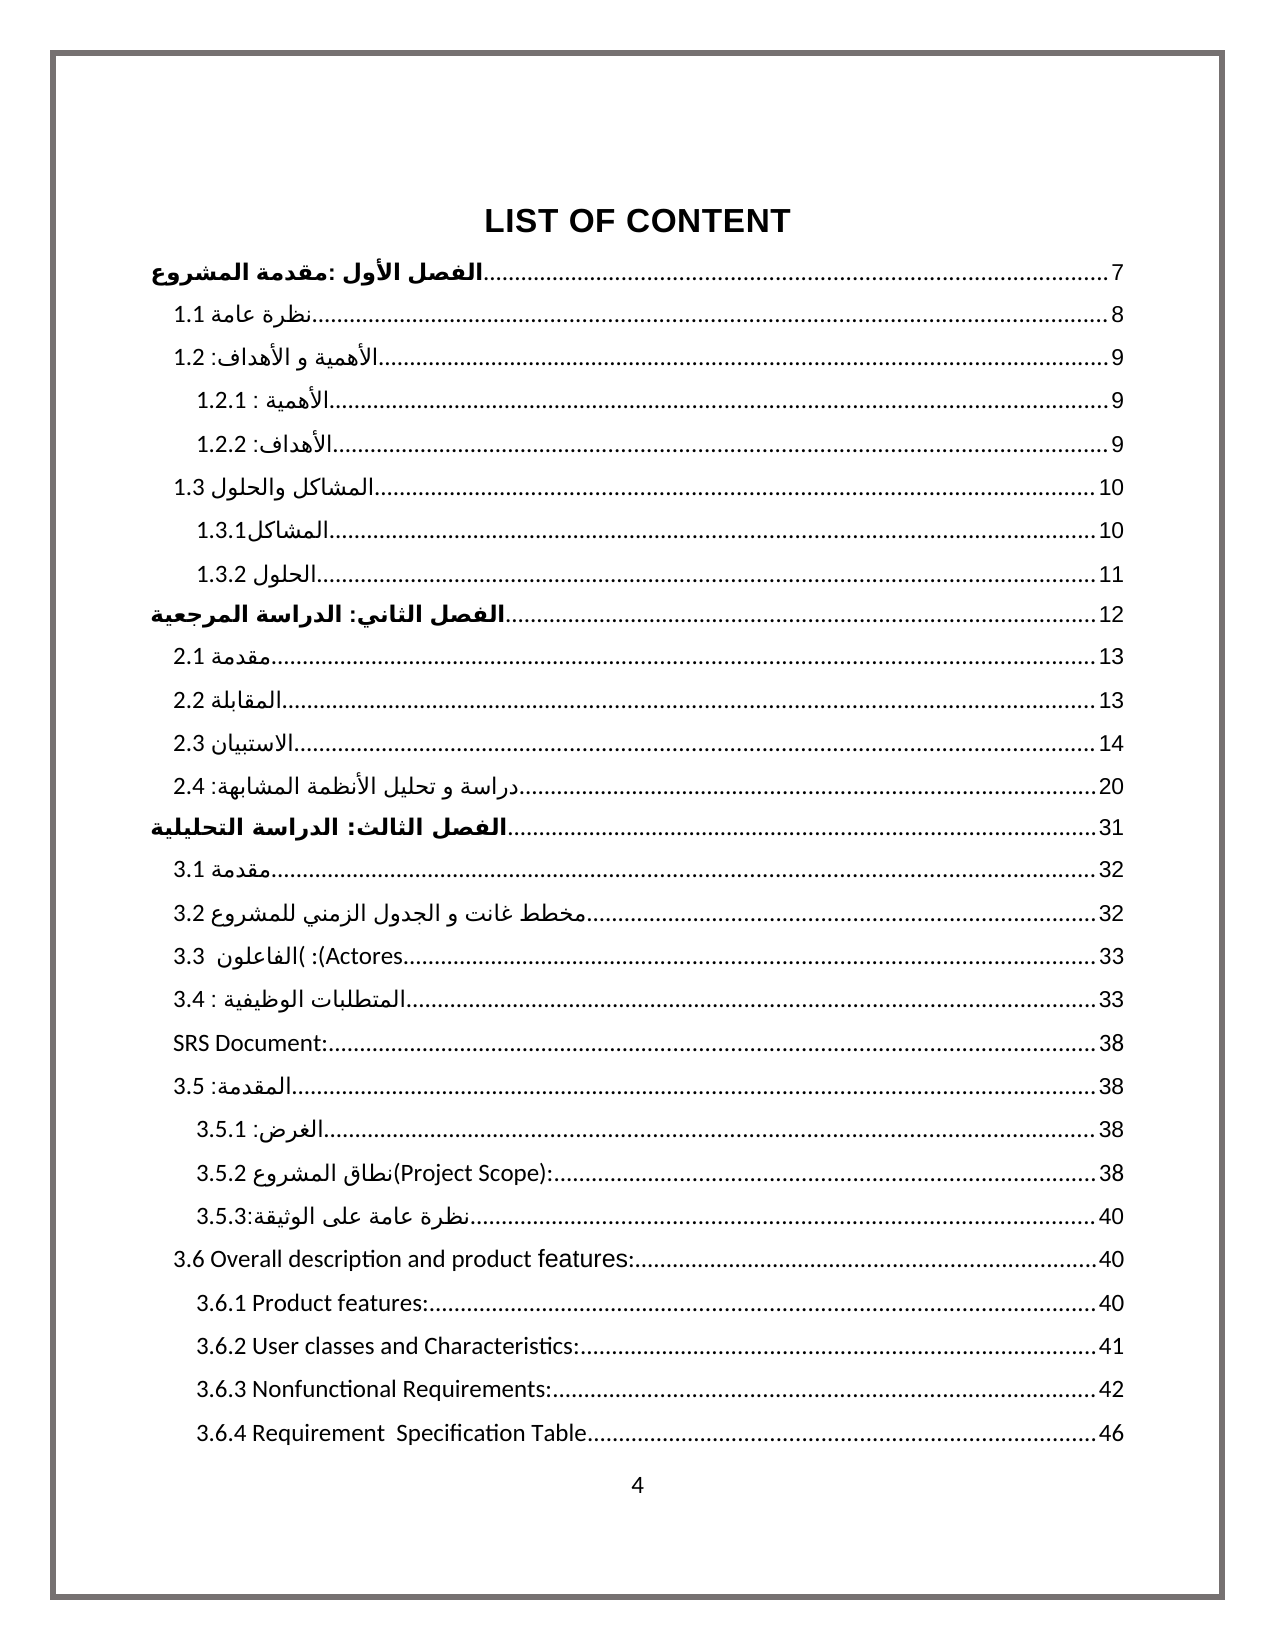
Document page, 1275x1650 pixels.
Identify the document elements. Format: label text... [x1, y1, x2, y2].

text 3.3 الفاعلون( :(Actores 33 [173, 940, 1125, 971]
text 1.3 المشاكل والحلول 10 [173, 471, 1125, 502]
text LIST OF CONTENT [150, 201, 1125, 239]
text 3.6.4 Requirement Specification Table 46 [196, 1417, 1125, 1447]
text SRS Document: 38 [173, 1027, 1125, 1057]
text 2.1 مقدمة 13 [173, 641, 1125, 671]
text 3.5.2 نطاق المشروع(Project Scope): 38 [196, 1157, 1125, 1187]
text 3.6 Overall description and product features: 40 [173, 1243, 1125, 1274]
text 1.3.1المشاكل 10 [196, 515, 1125, 545]
text الفصل الثالث: الدراسة التحليلية 31 [150, 814, 1125, 841]
text 3.5 المقدمة: 38 [173, 1070, 1125, 1101]
text 3.5.3نظرة عامة على الوثيقة: 40 [196, 1200, 1125, 1231]
text 3.2 مخطط غانت و الجدول الزمني للمشروع 32 [173, 897, 1125, 927]
text 1.2.1 الأهمية : 9 [196, 385, 1125, 415]
text 2.2 المقابلة 13 [173, 684, 1125, 714]
text 1.1 نظرة عامة 8 [173, 298, 1125, 328]
text الفصل الثاني: الدراسة المرجعية 12 [150, 601, 1125, 628]
text 2.3 الاستبيان 14 [173, 727, 1125, 758]
text 3.1 مقدمة 32 [173, 853, 1125, 884]
text 3.4 المتطلبات الوظيفية : 33 [173, 983, 1125, 1014]
text 1.2 الأهمية و الأهداف: 9 [173, 341, 1125, 372]
text 3.6.3 Nonfunctional Requirements: 42 [196, 1373, 1125, 1404]
text 1.3.2 الحلول 11 [196, 558, 1125, 588]
text الفصل الأول :مقدمة المشروع 7 [150, 259, 1125, 285]
text 1.2.2 الأهداف: 9 [196, 428, 1125, 458]
text 3.6.1 Product features: 40 [196, 1287, 1125, 1317]
text 2.4 دراسة و تحليل الأنظمة المشابهة: 20 [173, 771, 1125, 801]
text 3.5.1 الغرض: 38 [196, 1113, 1125, 1144]
text 3.6.2 User classes and Characteristics: 41 [196, 1330, 1125, 1361]
